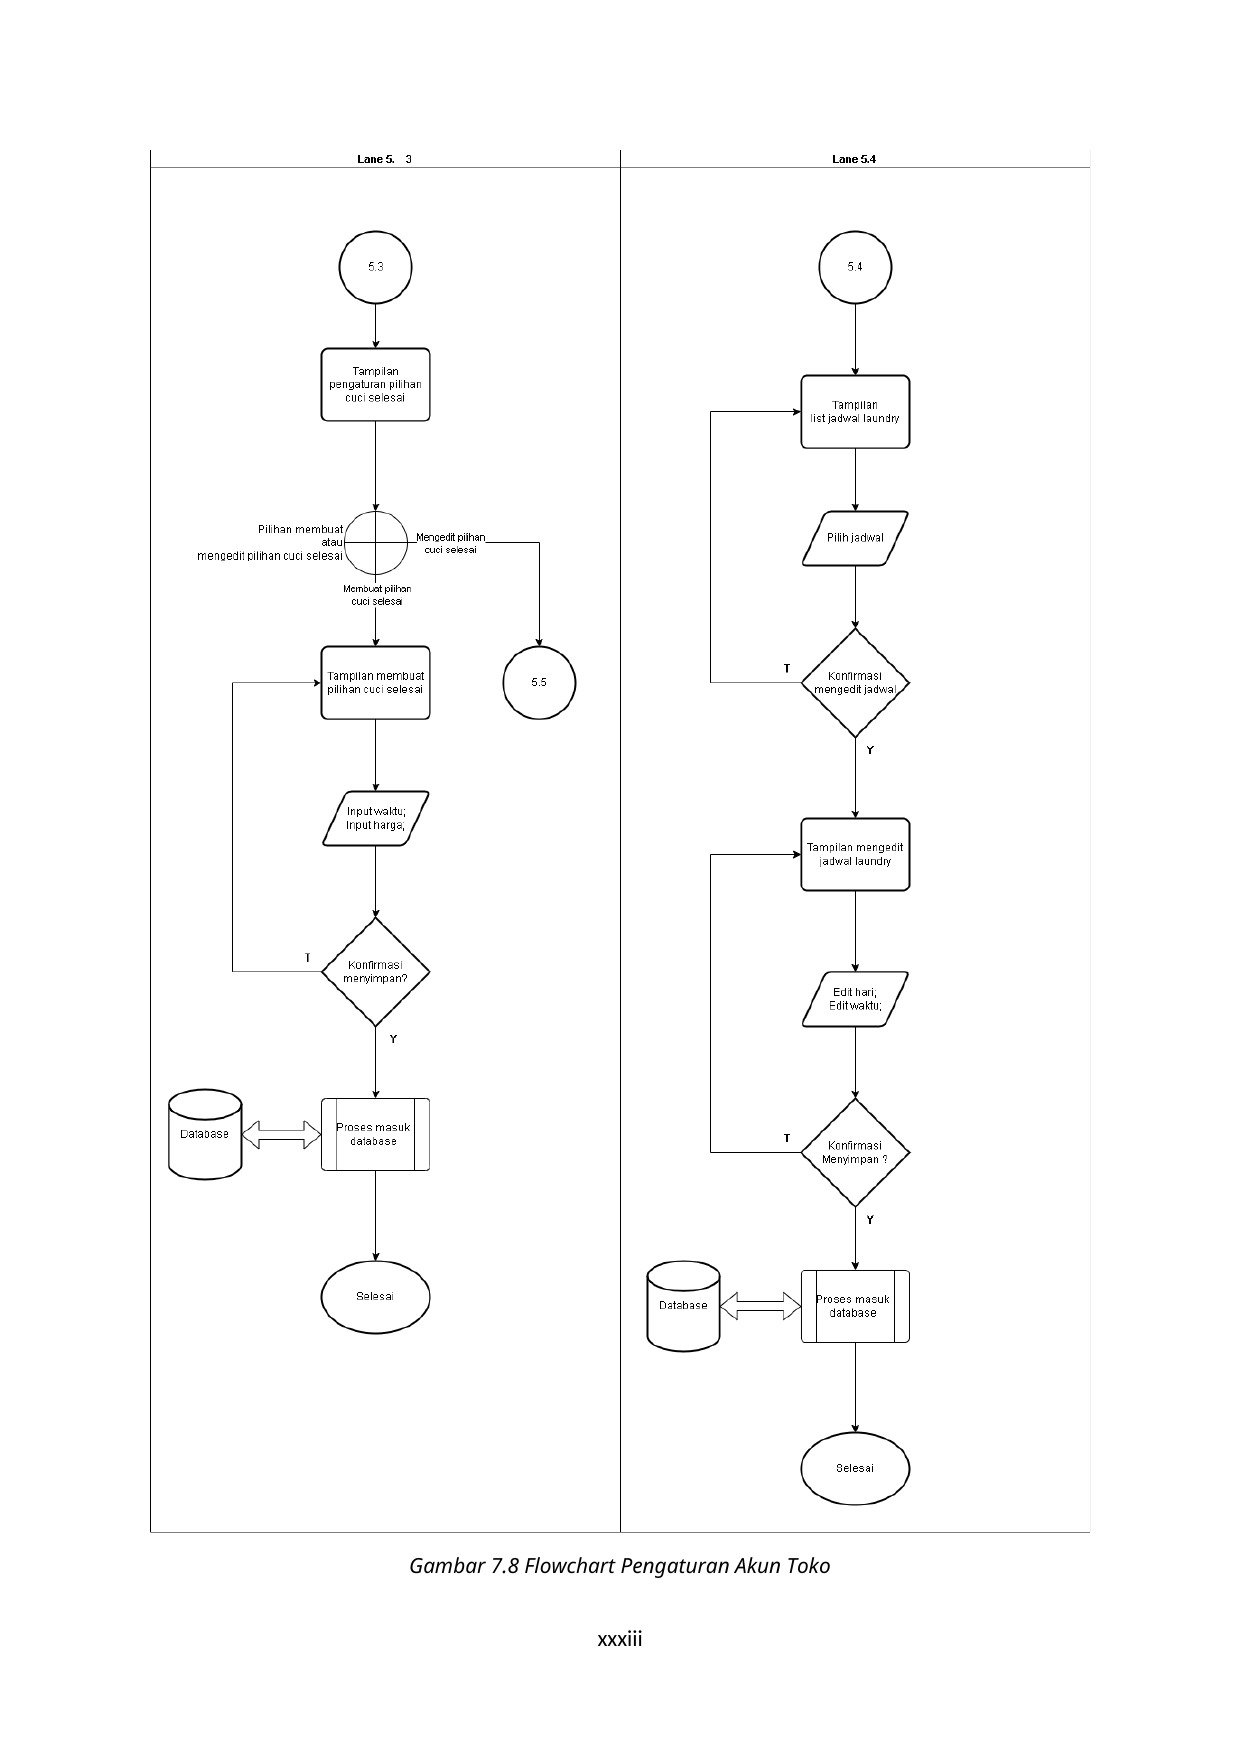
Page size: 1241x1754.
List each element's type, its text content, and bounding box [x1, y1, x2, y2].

picture [150, 150, 1091, 1533]
text Gambar 7.8 Flowchart Pengaturan Akun Toko [150, 1551, 1090, 1579]
